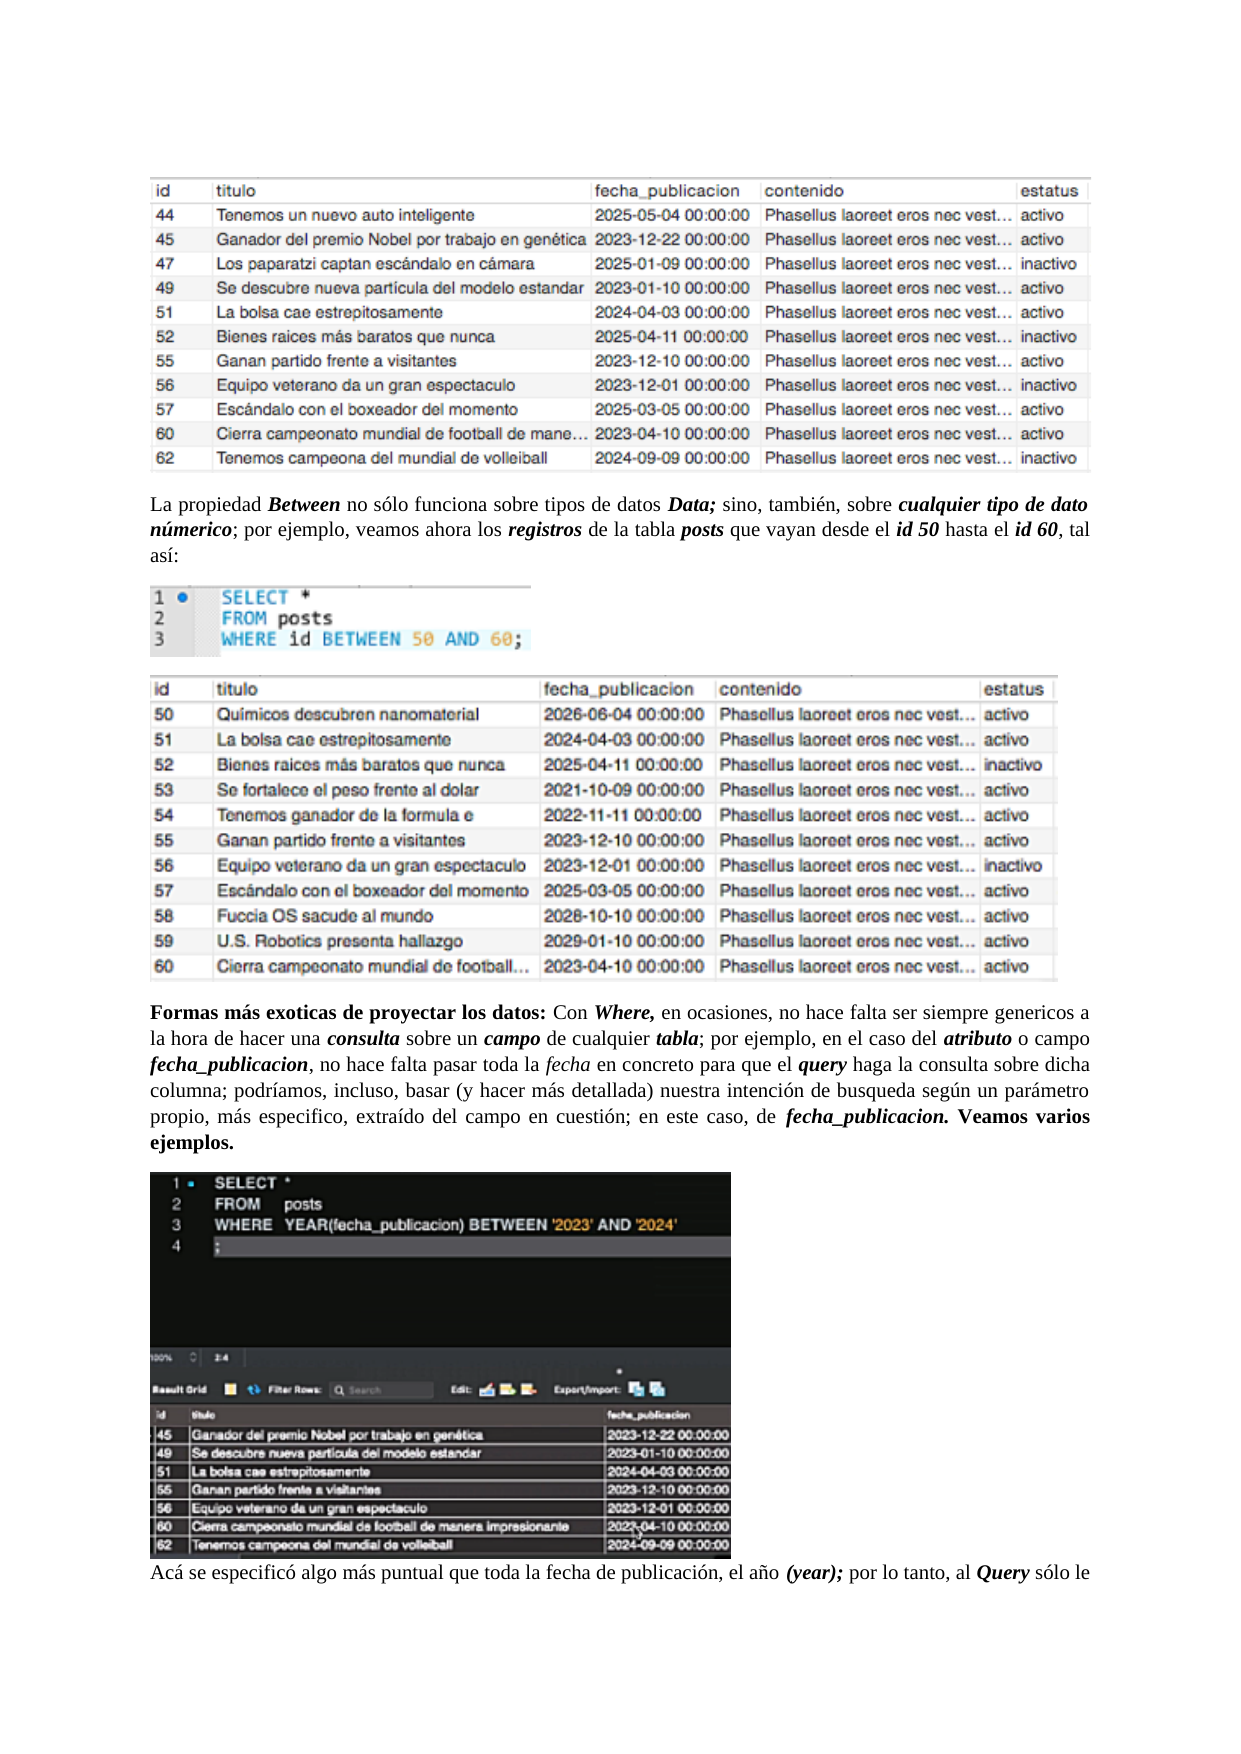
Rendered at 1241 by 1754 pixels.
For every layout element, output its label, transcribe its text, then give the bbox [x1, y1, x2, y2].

list La propiedad Between no sólo funciona sobre tipos de datos Data; sino, también, sobre cualquier tipo de dato númerico; por ejemplo, veamos ahora los registros de la tabla posts que vayan desde el id 50 hasta el id 60, tal así: [150, 491, 1090, 567]
list Formas más exoticas de proyectar los datos: Con Where, en ocasiones, no hace falta ser siempre genericos a la hora de hacer una consulta sobre un campo de cualquier tabla; por ejemplo, en el caso del atributo o campo fecha_publicacion, no hace falta pasar toda la fecha en concreto para que el query haga la consulta sobre dicha columna; podríamos, incluso, basar (y hacer más detallada) nuestra intención de busqueda según un parámetro propio, más especifico, extraído del campo en cuestión; en este caso, de fecha_publicacion. Veamos varios ejemplos. [150, 1000, 1090, 1154]
picture [150, 675, 1058, 982]
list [150, 1173, 1090, 1584]
picture [150, 1172, 731, 1559]
picture [150, 177, 1092, 473]
picture [150, 585, 531, 657]
